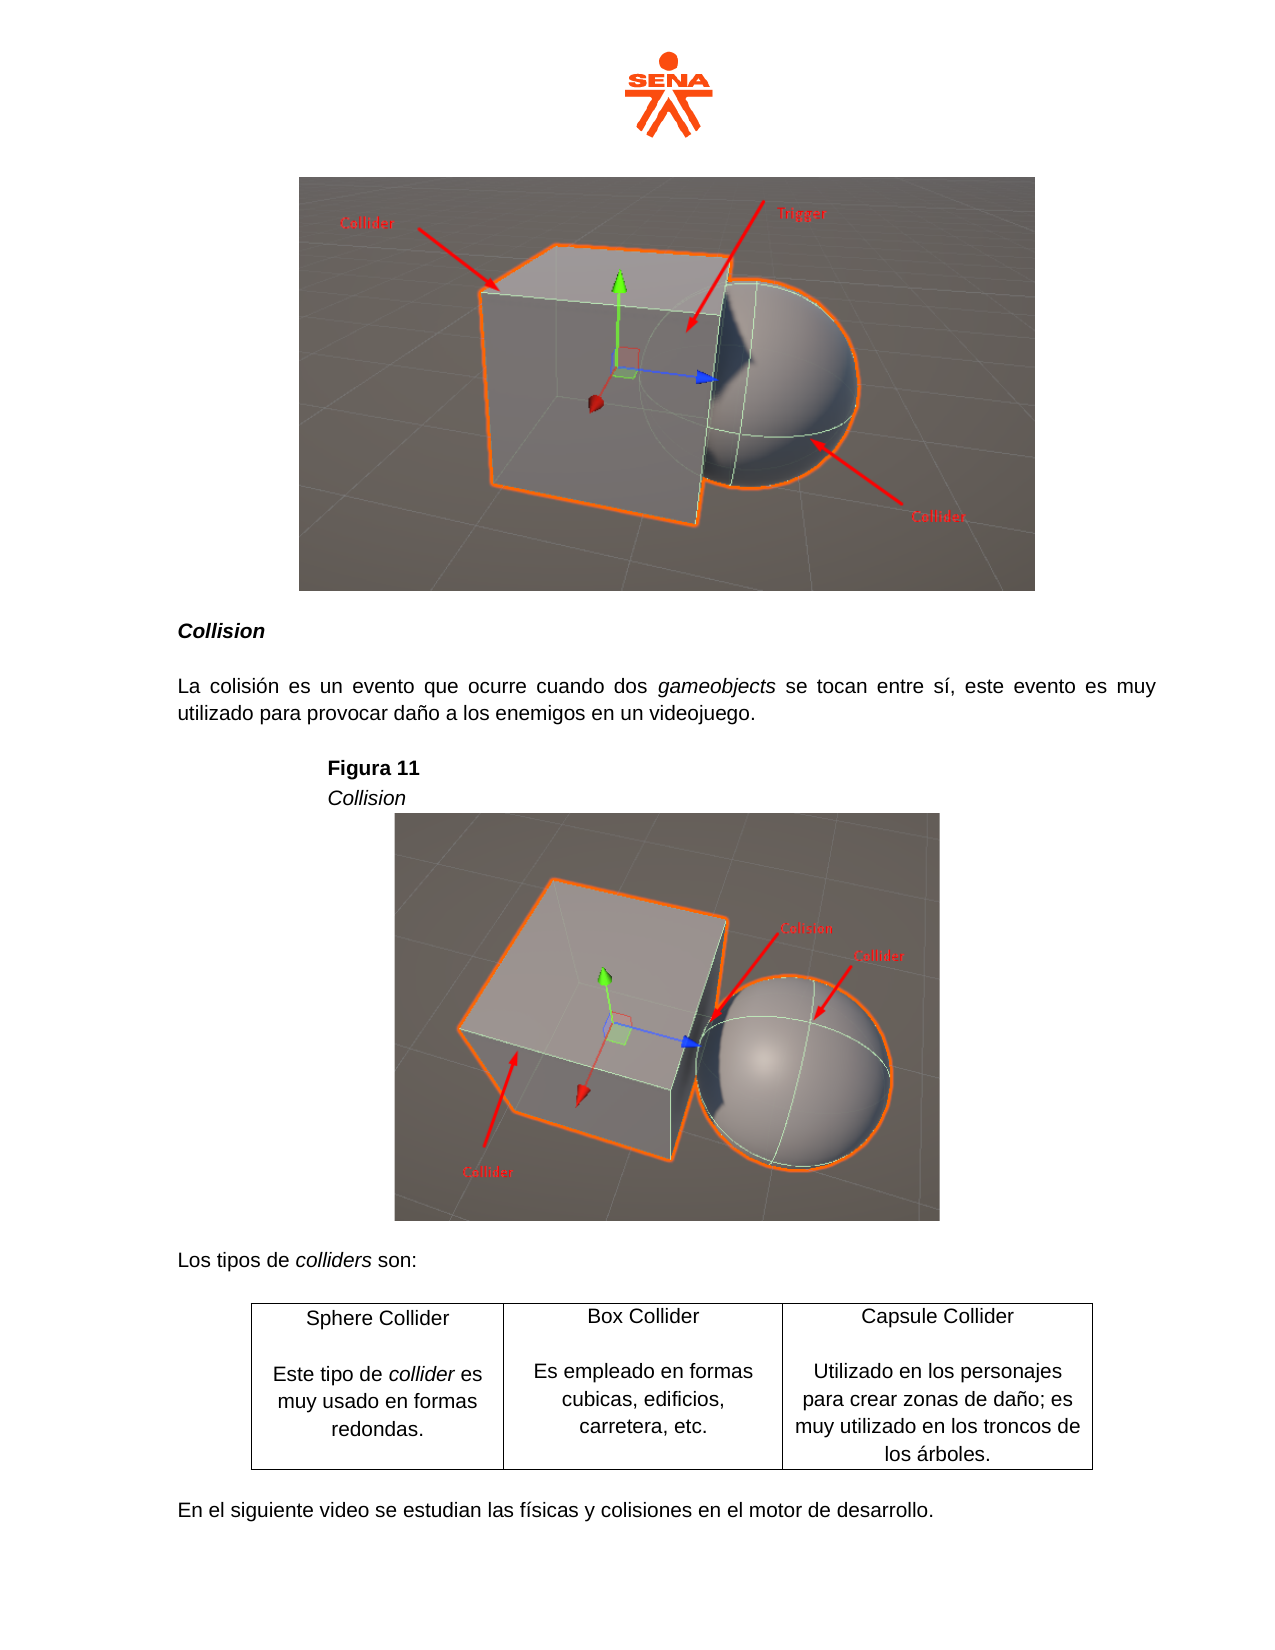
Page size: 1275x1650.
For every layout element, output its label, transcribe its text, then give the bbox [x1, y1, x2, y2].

table_header Sphere Collider Este tipo de collider es muy usado en formas redondas. [252, 1304, 503, 1469]
text Los tipos de colliders son: [177, 1248, 1157, 1272]
table_header Capsule Collider Utilizado en los personajes para crear zonas de daño; es muy utilizado en los troncos de los árboles. [783, 1304, 1092, 1469]
table_header Box Collider Es empleado en formas cubicas, edificios, carretera, etc. [504, 1304, 782, 1469]
text Collision [177, 618, 1157, 642]
picture [394, 813, 940, 1221]
picture [615, 48, 719, 142]
picture [299, 177, 1035, 591]
text Figura 11 [327, 756, 1157, 780]
text En el siguiente video se estudian las físicas y colisiones en el motor de desarrollo. [177, 1498, 1157, 1522]
text La colisión es un evento que ocurre cuando dos gameobjects se tocan entre sí, este evento es muy utilizado para provocar daño a los enemigos en un videojuego. [177, 673, 1157, 725]
text Collision [327, 783, 1157, 810]
